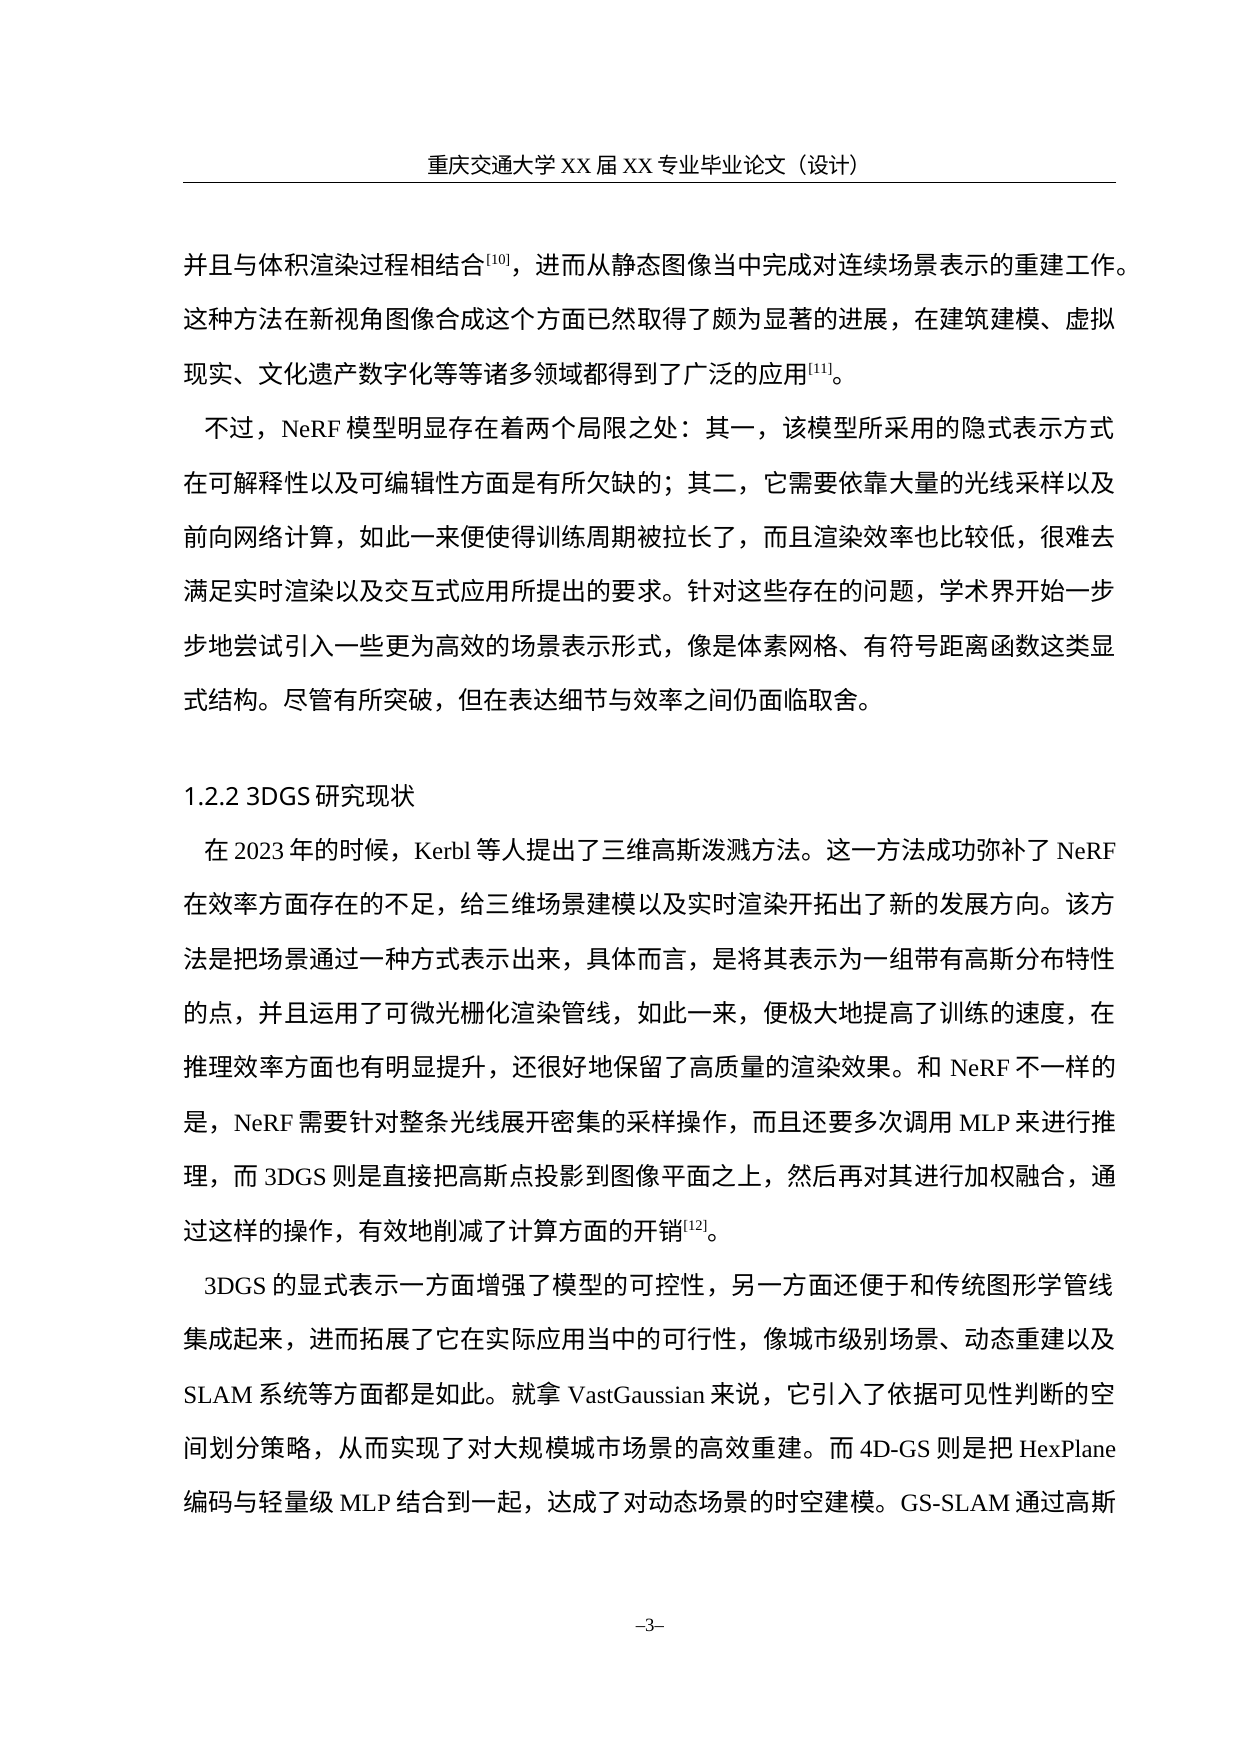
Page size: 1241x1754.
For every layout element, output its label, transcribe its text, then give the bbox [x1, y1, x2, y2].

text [183, 1265, 1116, 1519]
text 不过，NeRF模型明显存在着两个局限之处：其一，该模型所采用的隐式表示方式在可解释性以及可编辑性方面是有所欠缺的；其二，它需要依靠大量的光线采样以及前向网络计算，如此一来便使得训练周期被拉长了，而且渲染效率也比较低，很难去满足实时渲染以及交互式应用所提出的要求。针对这些存在的问题，学术界开始一步步地尝试引入一些更为高效的场景表示形式，像是体素网格、有符号距离函数这类显式结构。尽管有所突破，但在表达细节与效率之间仍面临取舍。 [183, 409, 1116, 717]
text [183, 246, 1116, 391]
subtitle 1.2.2 3DGS研究现状 [183, 776, 1116, 812]
text 在2023年的时候，Kerbl等人提出了三维高斯泼溅方法。这一方法成功弥补了NeRF在效率方面存在的不足，给三维场景建模以及实时渲染开拓出了新的发展方向。该方法是把场景通过一种方式表示出来，具体而言，是将其表示为一组带有高斯分布特性的点，并且运用了可微光栅化渲染管线，如此一来，便极大地提高了训练的速度，在推理效率方面也有明显提升，还很好地保留了高质量的渲染效果。和NeRF不一样的是，NeRF需要针对整条光线展开密集的采样操作，而且还要多次调用MLP来进行推理，而3DGS则是直接把高斯点投影到图像平面之上，然后再对其进行加权融合，通过这样的操作，有效地削减了计算方面的开销[12]。 [183, 830, 1116, 1247]
